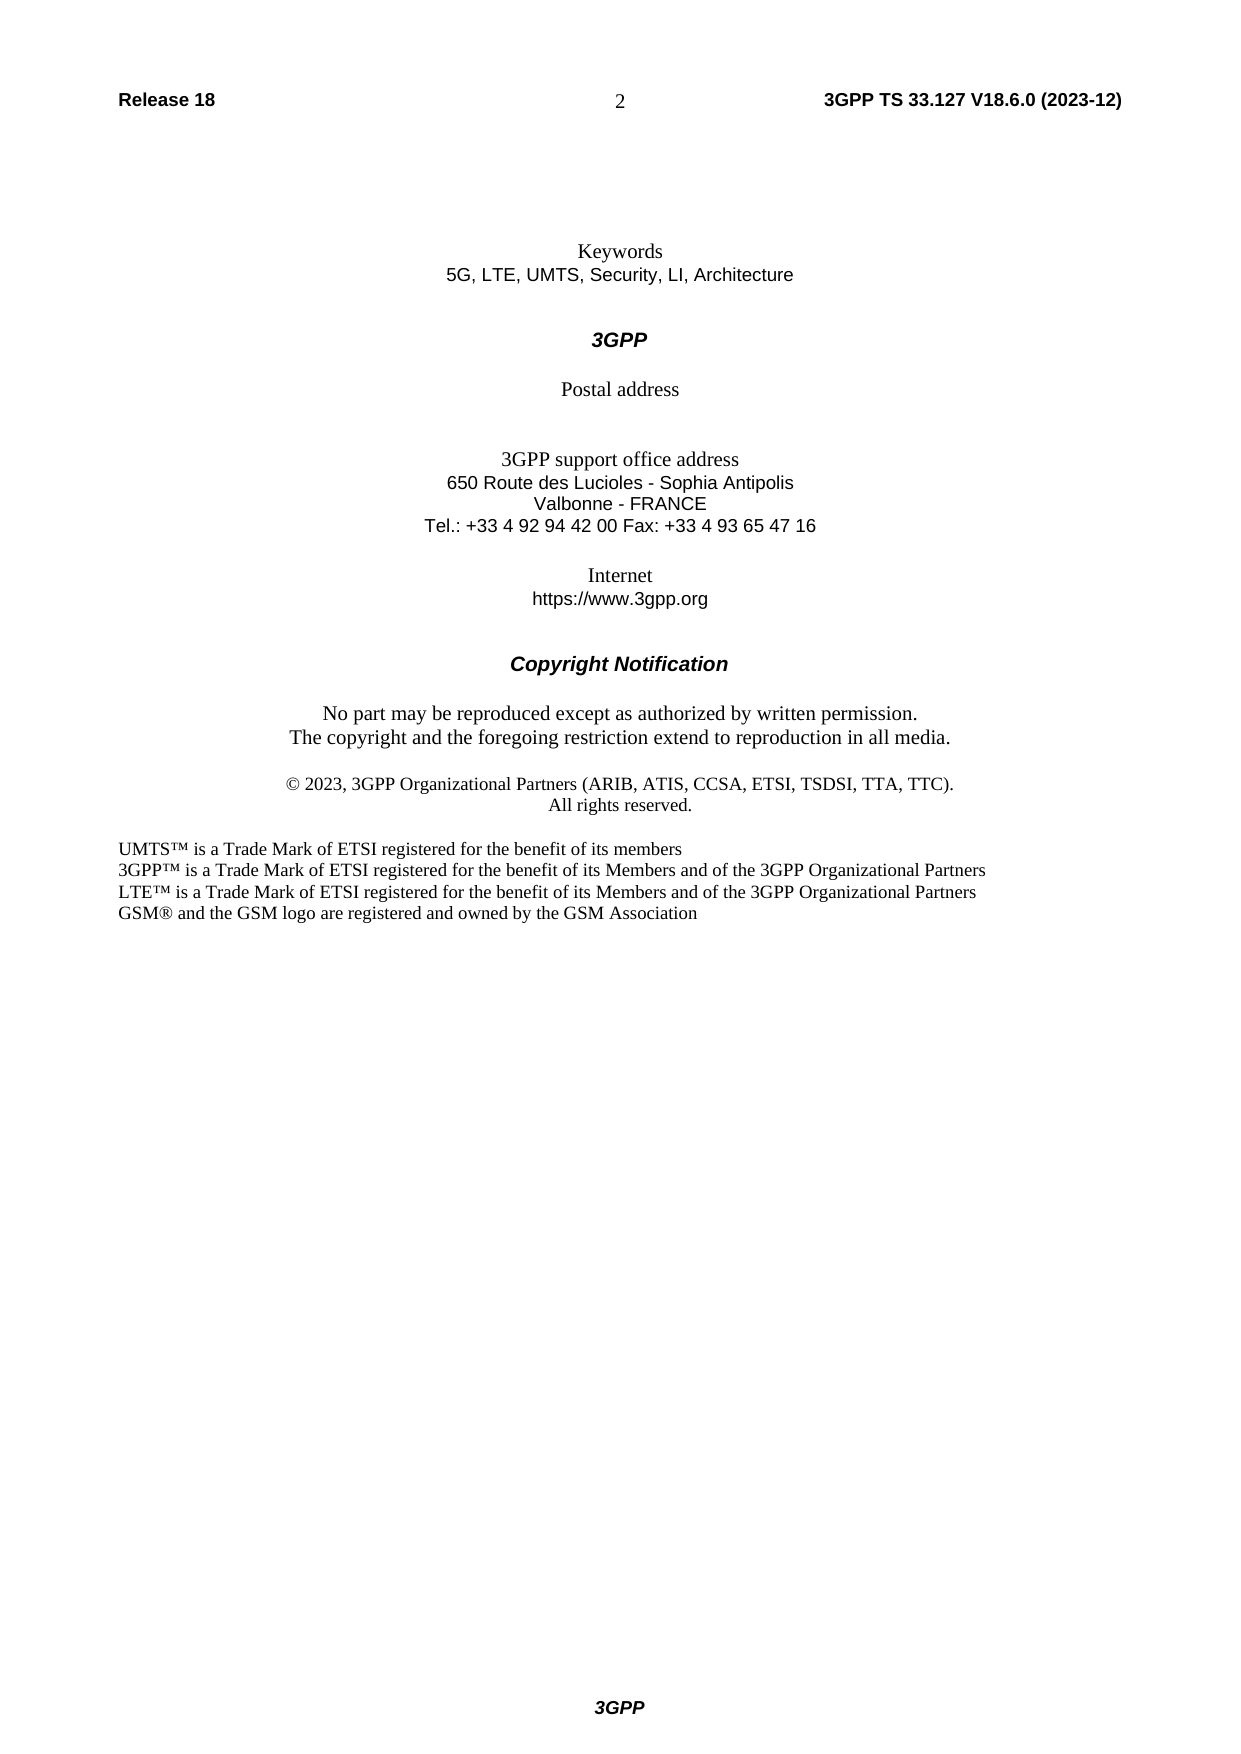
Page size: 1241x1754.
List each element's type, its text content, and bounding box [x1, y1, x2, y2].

text GSM® and the GSM logo are registered and owned by the GSM Association [118, 902, 1122, 924]
text Valbonne - FRANCE [413, 493, 827, 514]
text UMTS™ is a Trade Mark of ETSI registered for the benefit of its members [118, 837, 1122, 859]
text All rights reserved. [118, 794, 1122, 816]
text 650 Route des Lucioles - Sophia Antipolis [413, 471, 827, 493]
text 5G, LTE, UMTS, Security, LI, Architecture [413, 263, 827, 285]
text Tel.: +33 4 92 94 42 00 Fax: +33 4 93 65 47 16 [413, 514, 827, 536]
text No part may be reproduced except as authorized by written permission. The copyright and the foregoing restriction extend to reproduction in all media. [118, 701, 1122, 749]
text Copyright Notification [118, 652, 1122, 676]
text © 2023, 3GPP Organizational Partners (ARIB, ATIS, CCSA, ETSI, TSDSI, TTA, TTC). [118, 773, 1122, 794]
text Internet [413, 563, 827, 587]
text Keywords [413, 239, 827, 263]
text 3GPP [413, 328, 827, 352]
text 3GPP support office address [413, 447, 827, 471]
text 3GPP™ is a Trade Mark of ETSI registered for the benefit of its Members and of the 3GPP Organizational Partners LTE™ is a Trade Mark of ETSI registered for the benefit of its Members and of the 3GPP Organizational Partners [118, 859, 1122, 902]
text Postal address [413, 377, 827, 401]
text https://www.3gpp.org [413, 587, 827, 609]
